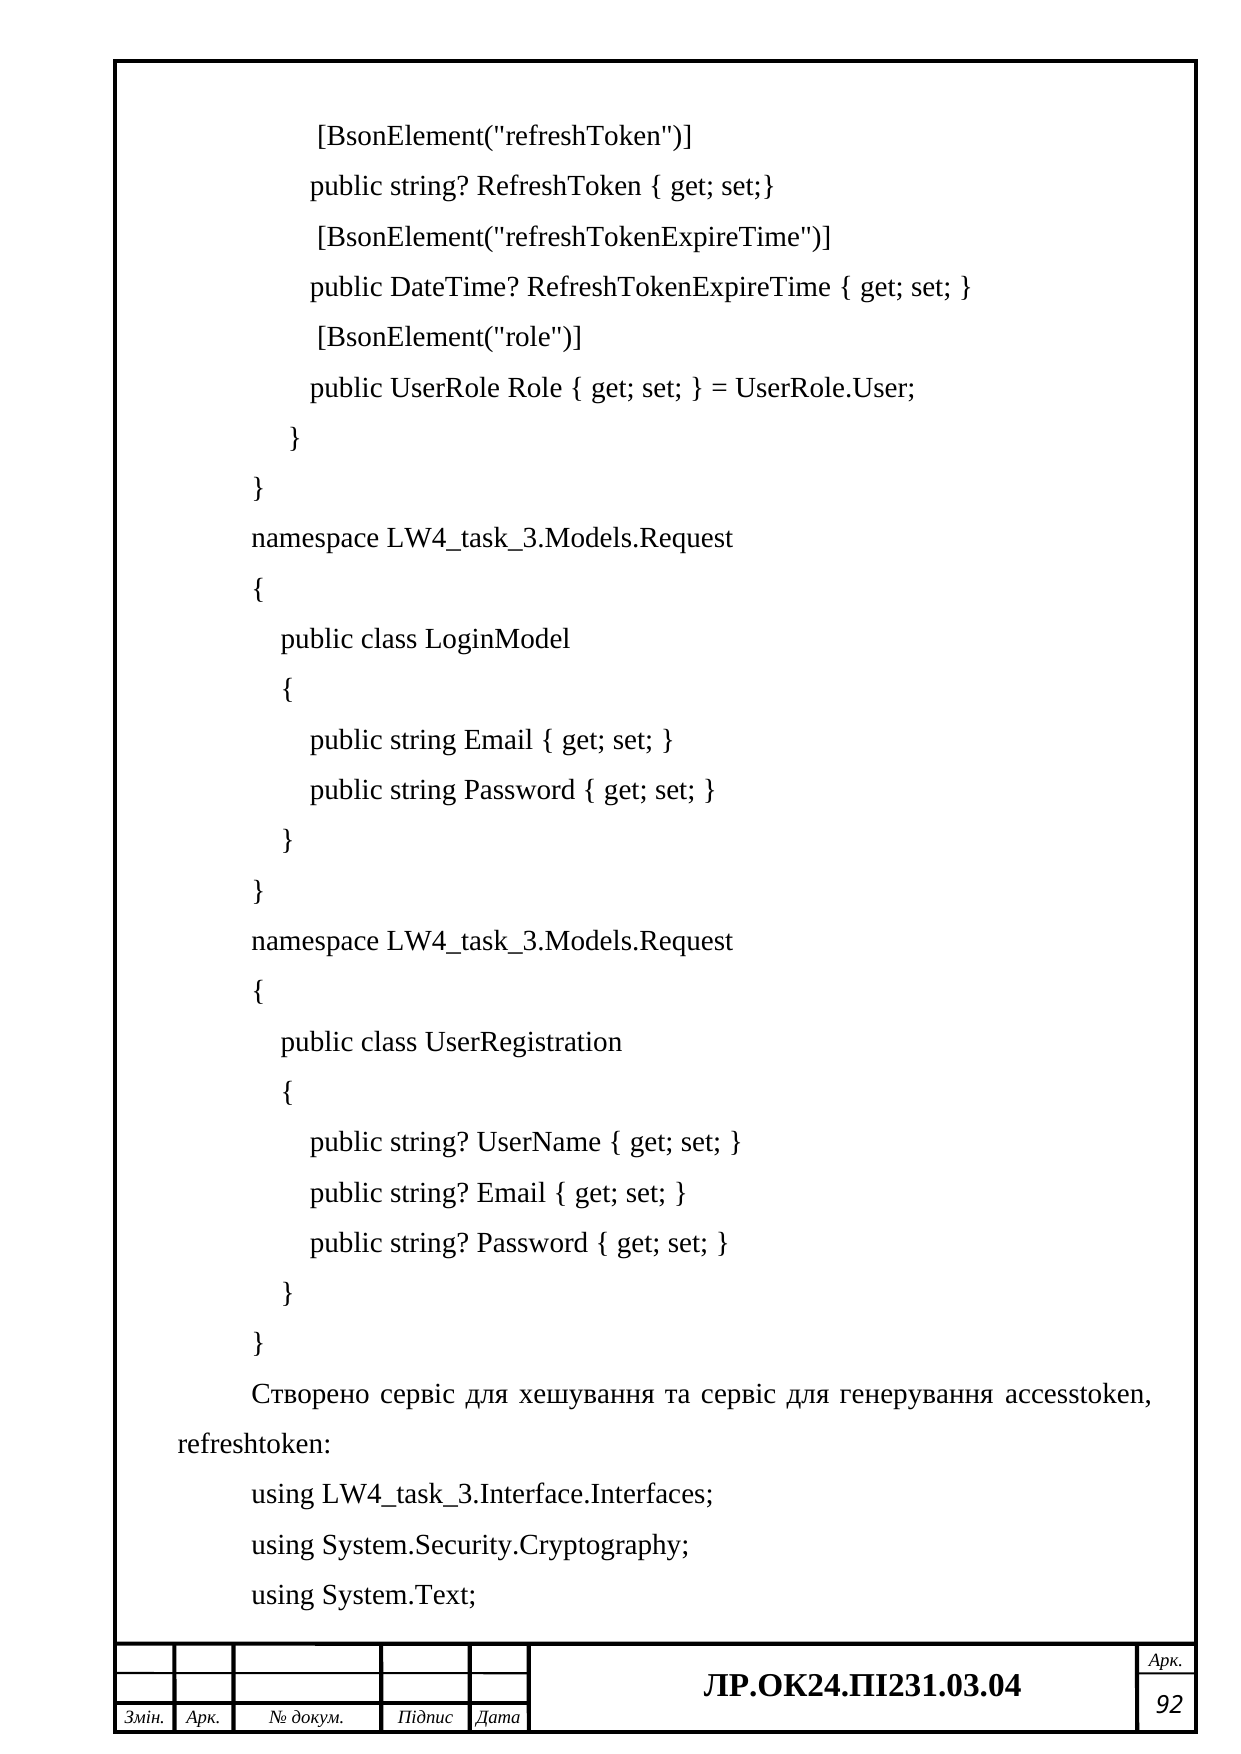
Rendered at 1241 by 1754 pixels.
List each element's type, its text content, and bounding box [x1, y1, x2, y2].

text } [177, 873, 1152, 906]
text } [177, 822, 1152, 856]
text using System.Security.Cryptography; [177, 1527, 1152, 1560]
text public string? Password { get; set; } [177, 1225, 1152, 1258]
text } [177, 1275, 1152, 1309]
text namespace LW4_task_3.Models.Request [177, 521, 1152, 554]
text public string Password { get; set; } [177, 772, 1152, 806]
text } [177, 1326, 1152, 1359]
text } [177, 420, 1152, 453]
text public string? Email { get; set; } [177, 1175, 1152, 1208]
text using System.Text; [177, 1577, 1152, 1611]
text public string? UserName { get; set; } [177, 1124, 1152, 1158]
text [BsonElement("role")] [177, 319, 1152, 353]
text Створено сервіс для хешування та сервіс для генерування accesstoken, refreshtoken: [177, 1376, 1152, 1460]
text public DateTime? RefreshTokenExpireTime { get; set; } [177, 269, 1152, 303]
text public string Email { get; set; } [177, 722, 1152, 755]
text [BsonElement("refreshToken")] [177, 118, 1152, 152]
text public class LoginModel [177, 621, 1152, 655]
text using LW4_task_3.Interface.Interfaces; [177, 1477, 1152, 1510]
text namespace LW4_task_3.Models.Request [177, 923, 1152, 957]
text public UserRole Role { get; set; } = UserRole.User; [177, 370, 1152, 403]
text { [177, 973, 1152, 1007]
text } [177, 470, 1152, 504]
text { [177, 571, 1152, 604]
text public class UserRegistration [177, 1024, 1152, 1057]
text { [177, 672, 1152, 705]
text [BsonElement("refreshTokenExpireTime")] [177, 219, 1152, 252]
text { [177, 1074, 1152, 1108]
text public string? RefreshToken { get; set;} [177, 168, 1152, 202]
